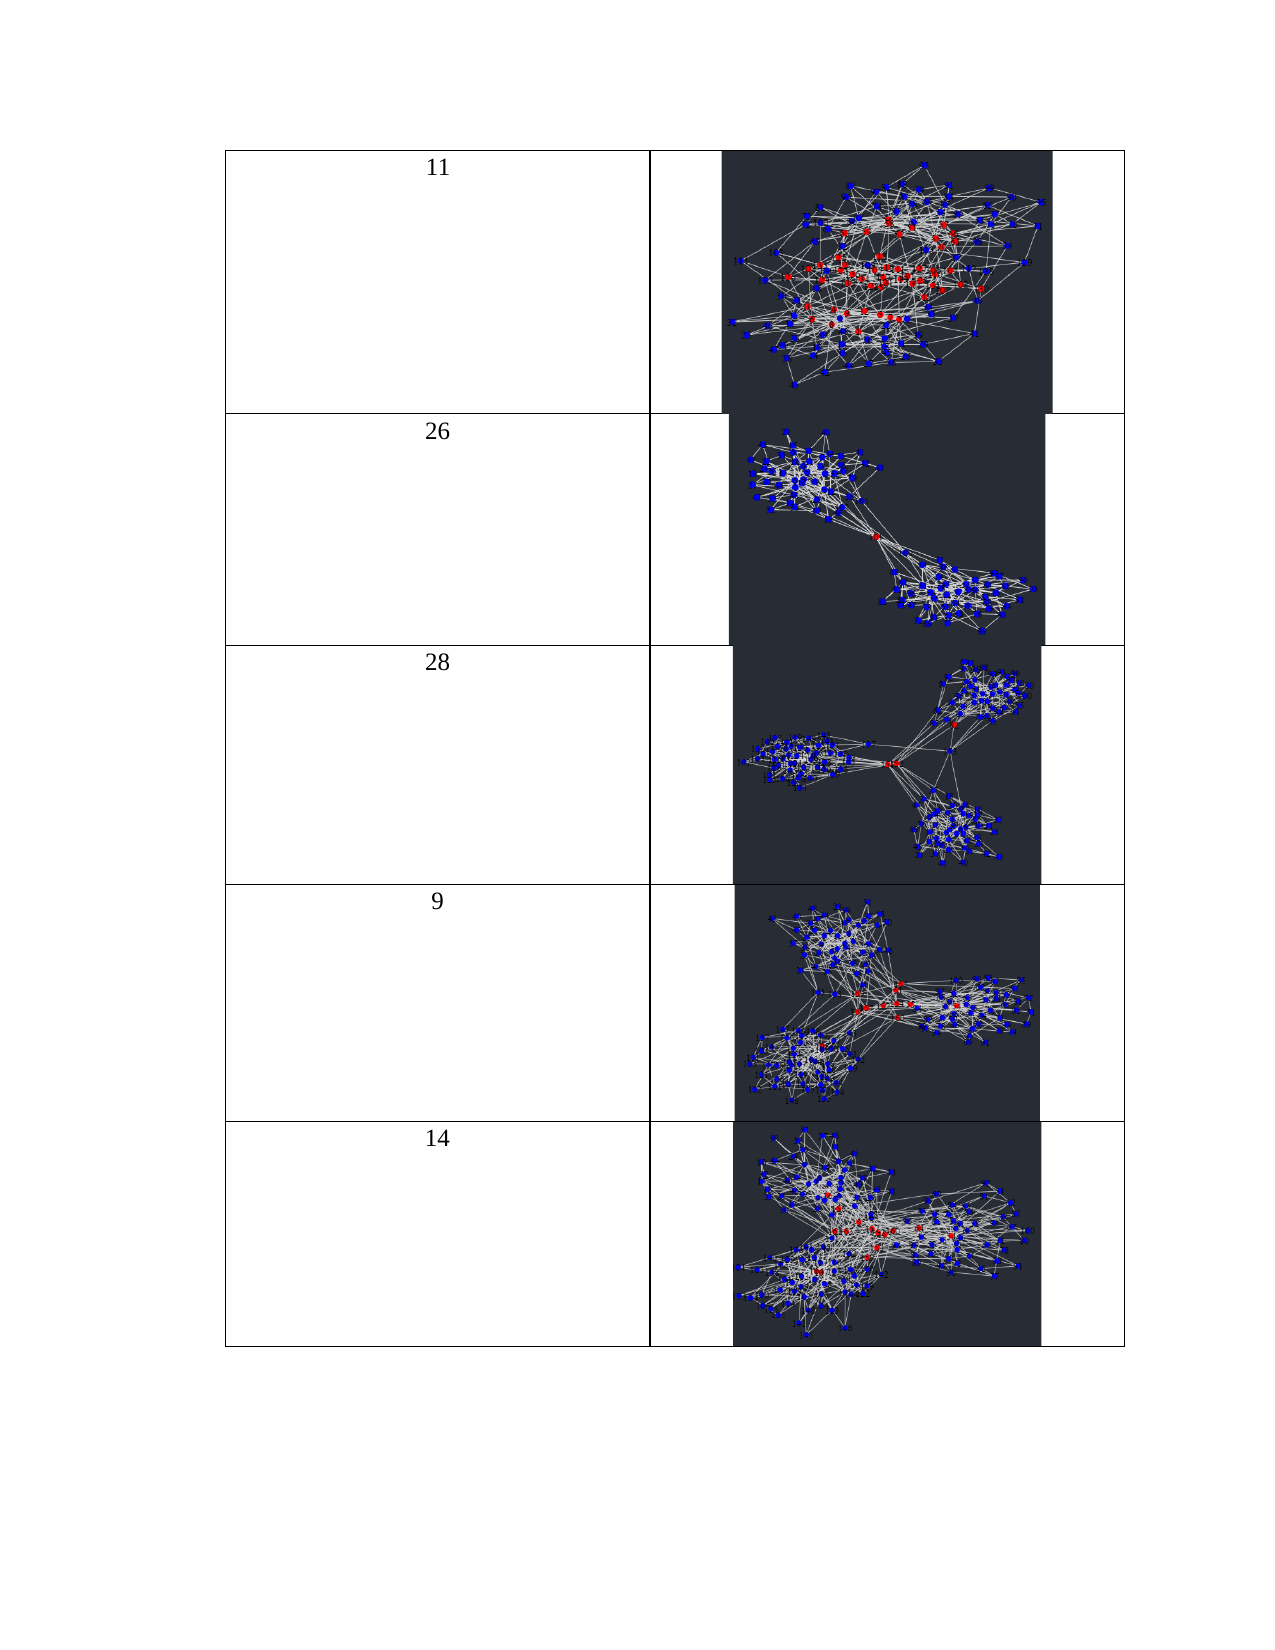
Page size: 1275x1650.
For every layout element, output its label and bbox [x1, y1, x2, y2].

table_cell [651, 1122, 733, 1346]
table_cell [651, 151, 721, 413]
table_cell [226, 646, 649, 884]
picture [734, 885, 1040, 1121]
picture [733, 1122, 1042, 1346]
table_cell [1042, 646, 1124, 884]
table_cell [651, 646, 732, 884]
table_cell [651, 885, 734, 1121]
table_cell [1046, 414, 1124, 644]
table_cell [1042, 1122, 1124, 1346]
table_cell [226, 1122, 649, 1346]
table_cell [226, 151, 649, 413]
table_cell [1053, 151, 1124, 413]
table_cell [226, 885, 649, 1121]
table_cell [226, 414, 649, 644]
table_cell [651, 414, 728, 644]
picture [721, 151, 1053, 884]
table_cell [1040, 885, 1124, 1121]
